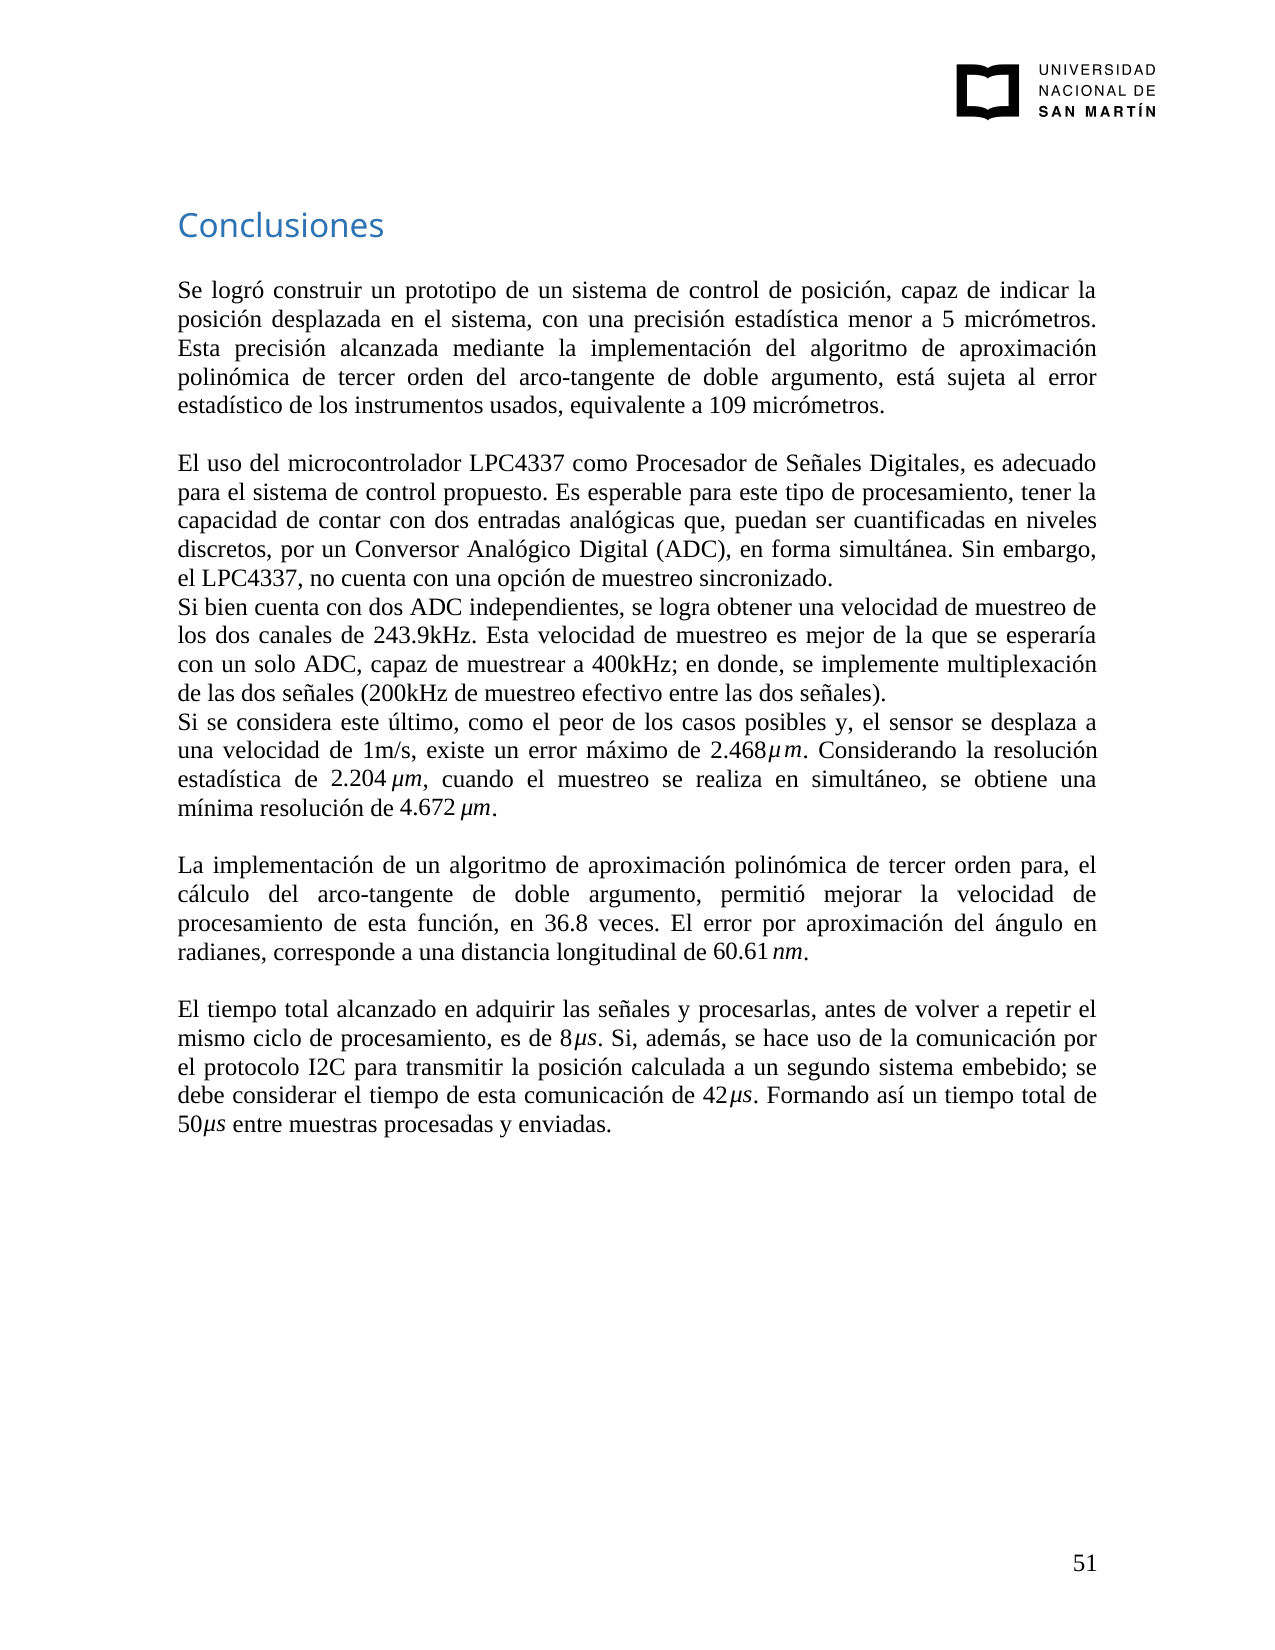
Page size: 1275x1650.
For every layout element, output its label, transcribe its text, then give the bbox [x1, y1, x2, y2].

picture [945, 55, 1165, 128]
text El tiempo total alcanzado en adquirir las señales y procesarlas, antes de volver a repetir el mismo ciclo de procesamiento, es de 8. Si, además, se hace uso de la comunicación por el protocolo I2C para transmitir la posición calculada a un segundo sistema embebido; se debe considerar el tiempo de esta comunicación de 42. Formando así un tiempo total de 50 entre muestras procesadas y enviadas. [177, 994, 1098, 1138]
text Si se considera este último, como el peor de los casos posibles y, el sensor se desplaza a una velocidad de 1m/s, existe un error máximo de 2.468. Considerando la resolución estadística de , cuando el muestreo se realiza en simultáneo, se obtiene una mínima resolución de . [177, 707, 1098, 822]
text Se logró construir un prototipo de un sistema de control de posición, capaz de indicar la posición desplazada en el sistema, con una precisión estadística menor a 5 micrómetros. Esta precisión alcanzada mediante la implementación del algoritmo de aproximación polinómica de tercer orden del arco-tangente de doble argumento, está sujeta al error estadístico de los instrumentos usados, equivalente a 109 micrómetros. [177, 276, 1098, 419]
text El uso del microcontrolador LPC4337 como Procesador de Señales Digitales, es adecuado para el sistema de control propuesto. Es esperable para este tipo de procesamiento, tener la capacidad de contar con dos entradas analógicas que, puedan ser cuantificadas en niveles discretos, por un Conversor Analógico Digital (ADC), en forma simultánea. Sin embargo, el LPC4337, no cuenta con una opción de muestreo sincronizado. [177, 448, 1098, 592]
subtitle Conclusiones [177, 201, 1098, 247]
text La implementación de un algoritmo de aproximación polinómica de tercer orden para, el cálculo del arco-tangente de doble argumento, permitió mejorar la velocidad de procesamiento de esta función, en 36.8 veces. El error por aproximación del ángulo en radianes, corresponde a una distancia longitudinal de . [177, 851, 1098, 966]
text Si bien cuenta con dos ADC independientes, se logra obtener una velocidad de muestreo de los dos canales de 243.9kHz. Esta velocidad de muestreo es mejor de la que se esperaría con un solo ADC, capaz de muestrear a 400kHz; en donde, se implemente multiplexación de las dos señales (200kHz de muestreo efectivo entre las dos señales). [177, 592, 1098, 707]
